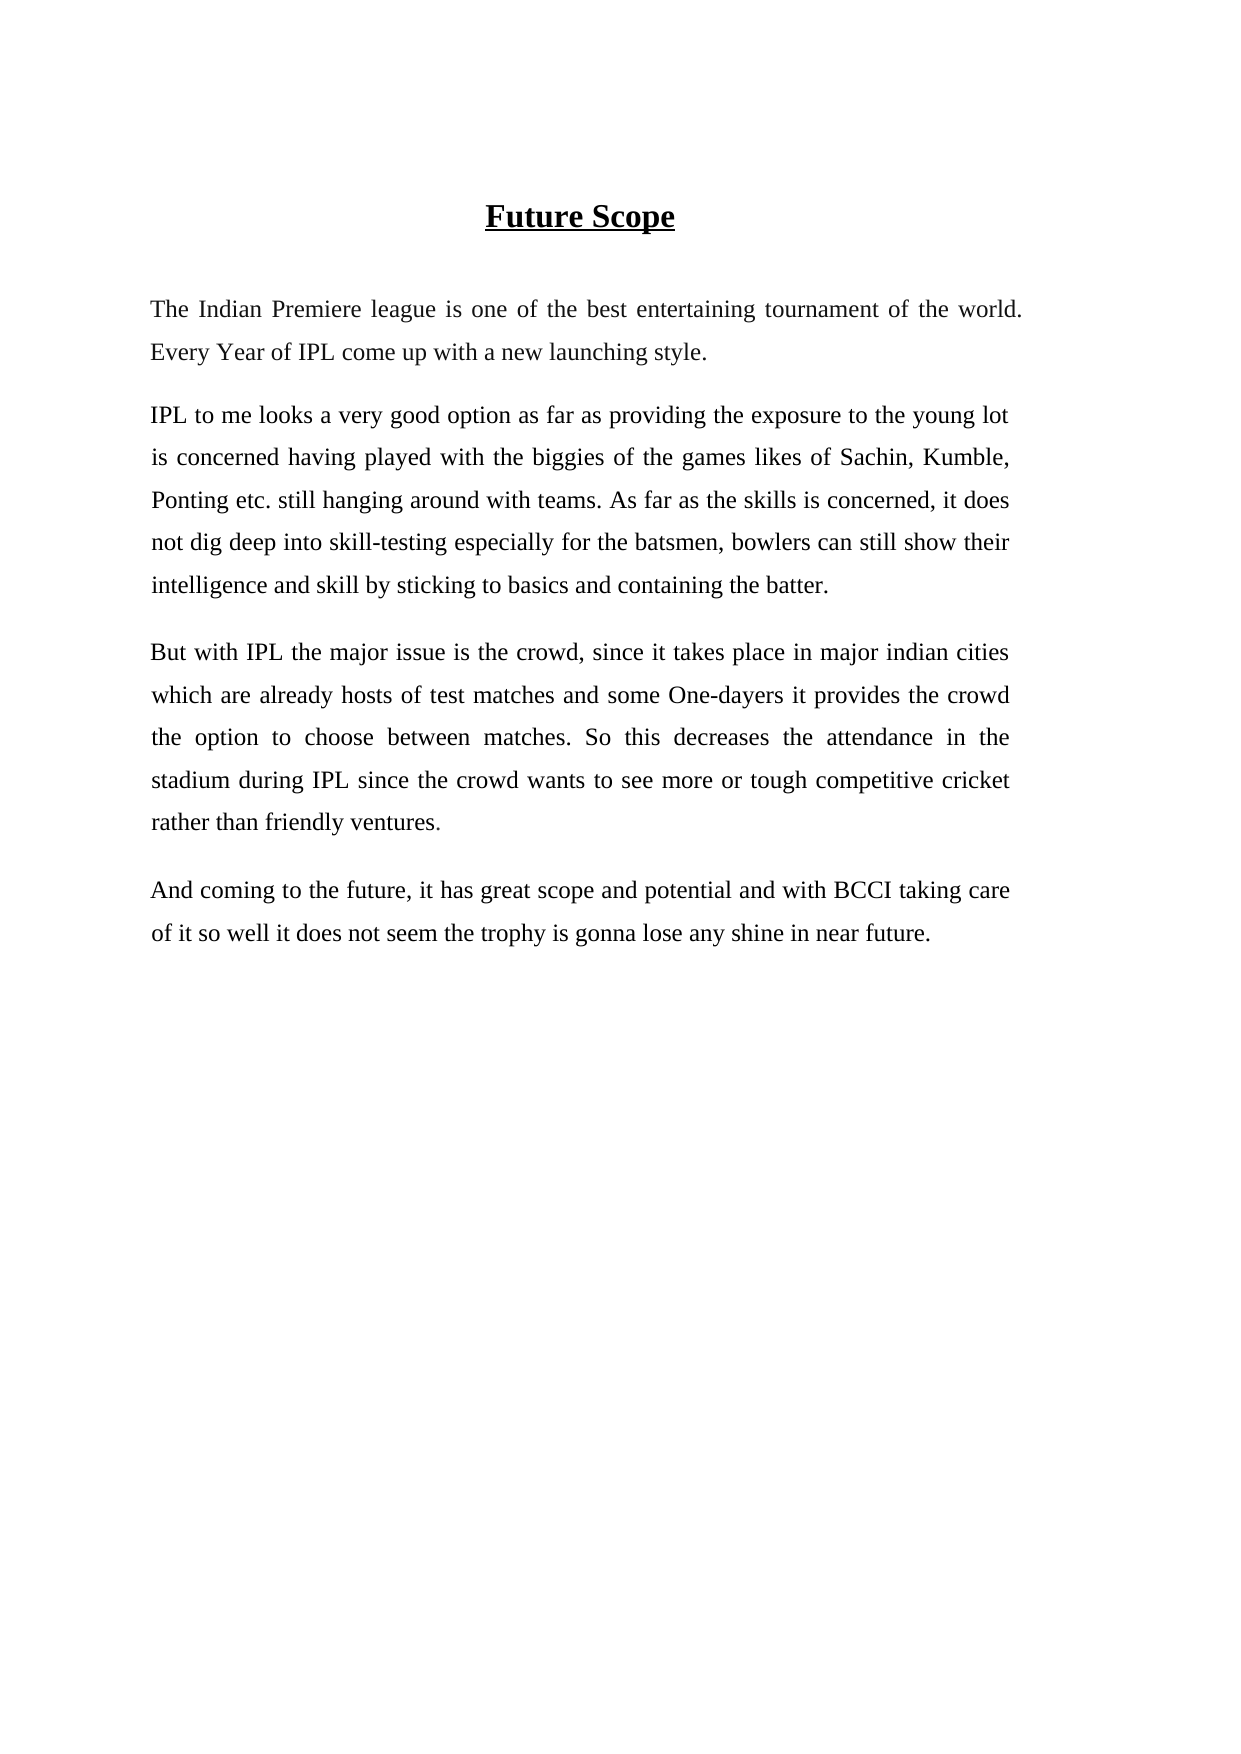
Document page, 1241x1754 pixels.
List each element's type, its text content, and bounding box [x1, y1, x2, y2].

text And coming to the future, it has great scope and potential and with BCCI taking care of it so well it does not seem the trophy is gonna lose any shine in near future. [150, 875, 1011, 946]
text But with IPL the major issue is the crowd, since it takes place in major indian cities which are already hosts of test matches and some One-dayers it provides the crowd the option to choose between matches. So this decreases the attendance in the stadium during IPL since the crowd wants to see more or tough competitive cricket rather than friendly ventures. [150, 637, 1011, 836]
subtitle Future Scope [182, 196, 978, 234]
text The Indian Premiere league is one of the best entertaining tournament of the world. Every Year of IPL come up with a new launching style. [150, 294, 1024, 365]
text IPL to me looks a very good option as far as providing the exposure to the young lot is concerned having played with the biggies of the games likes of Sachin, Kumble, Ponting etc. still hanging around with teams. As far as the skills is concerned, it does not dig deep into skill-testing especially for the batsmen, bowlers can still show their intelligence and skill by sticking to basics and containing the batter. [150, 400, 1011, 599]
